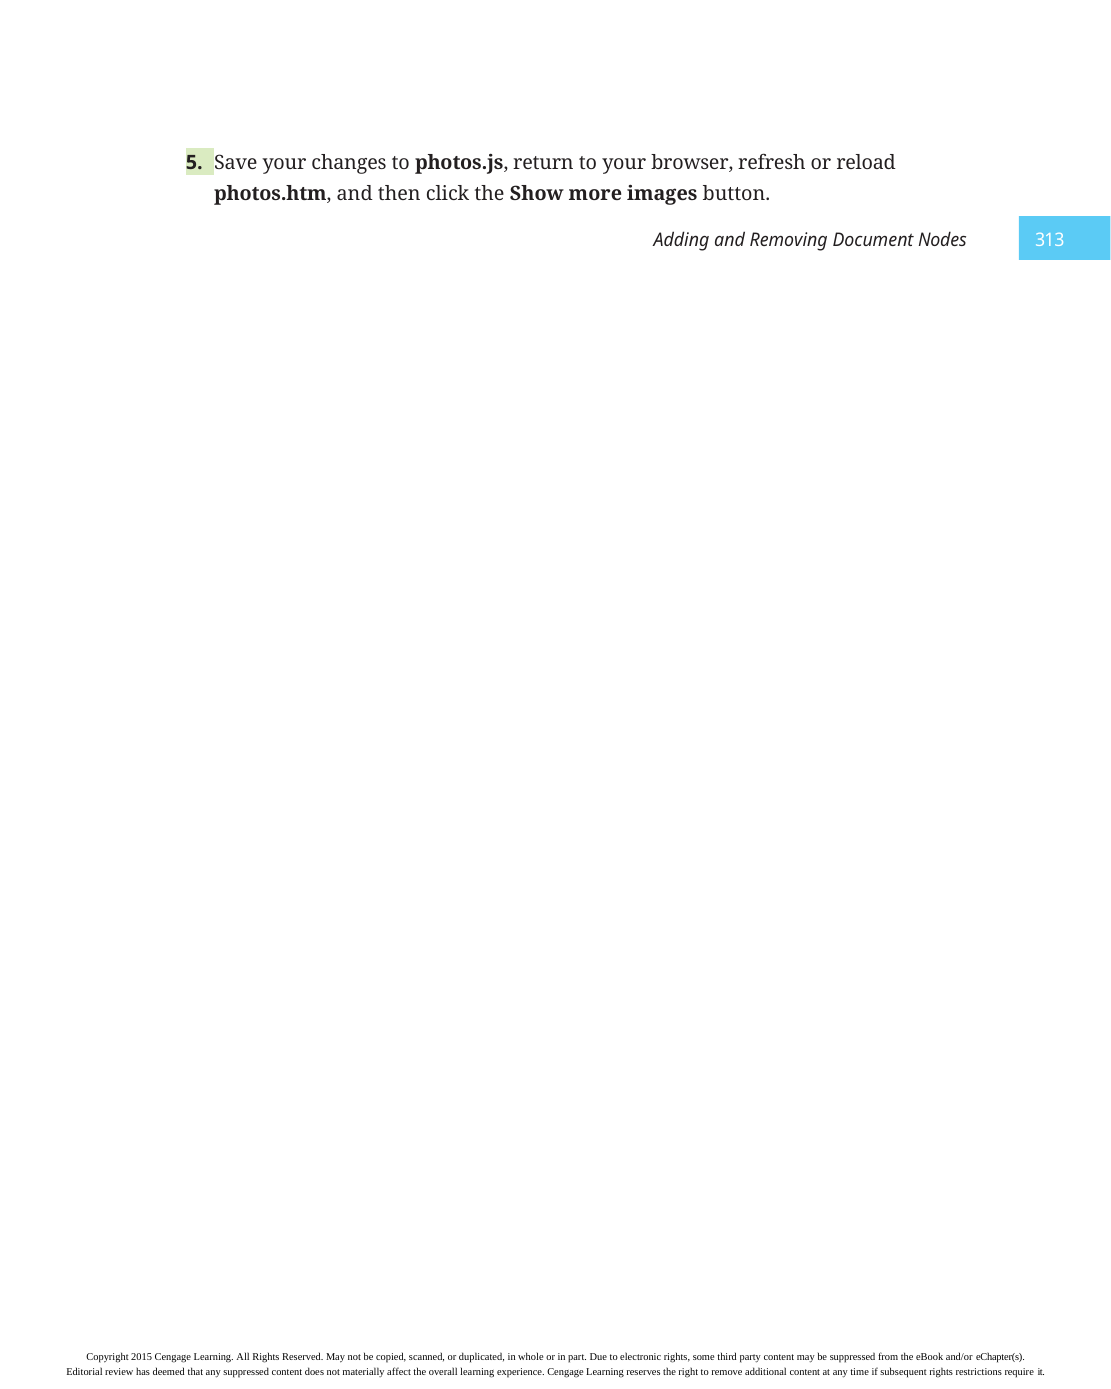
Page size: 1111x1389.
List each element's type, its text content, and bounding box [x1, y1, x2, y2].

text Adding and Removing Document Nodes [653, 226, 1018, 252]
list Save your changes to photos.js, return to your browser, refresh or reload photos.htm, and then click the Show more images button. [186, 148, 944, 206]
